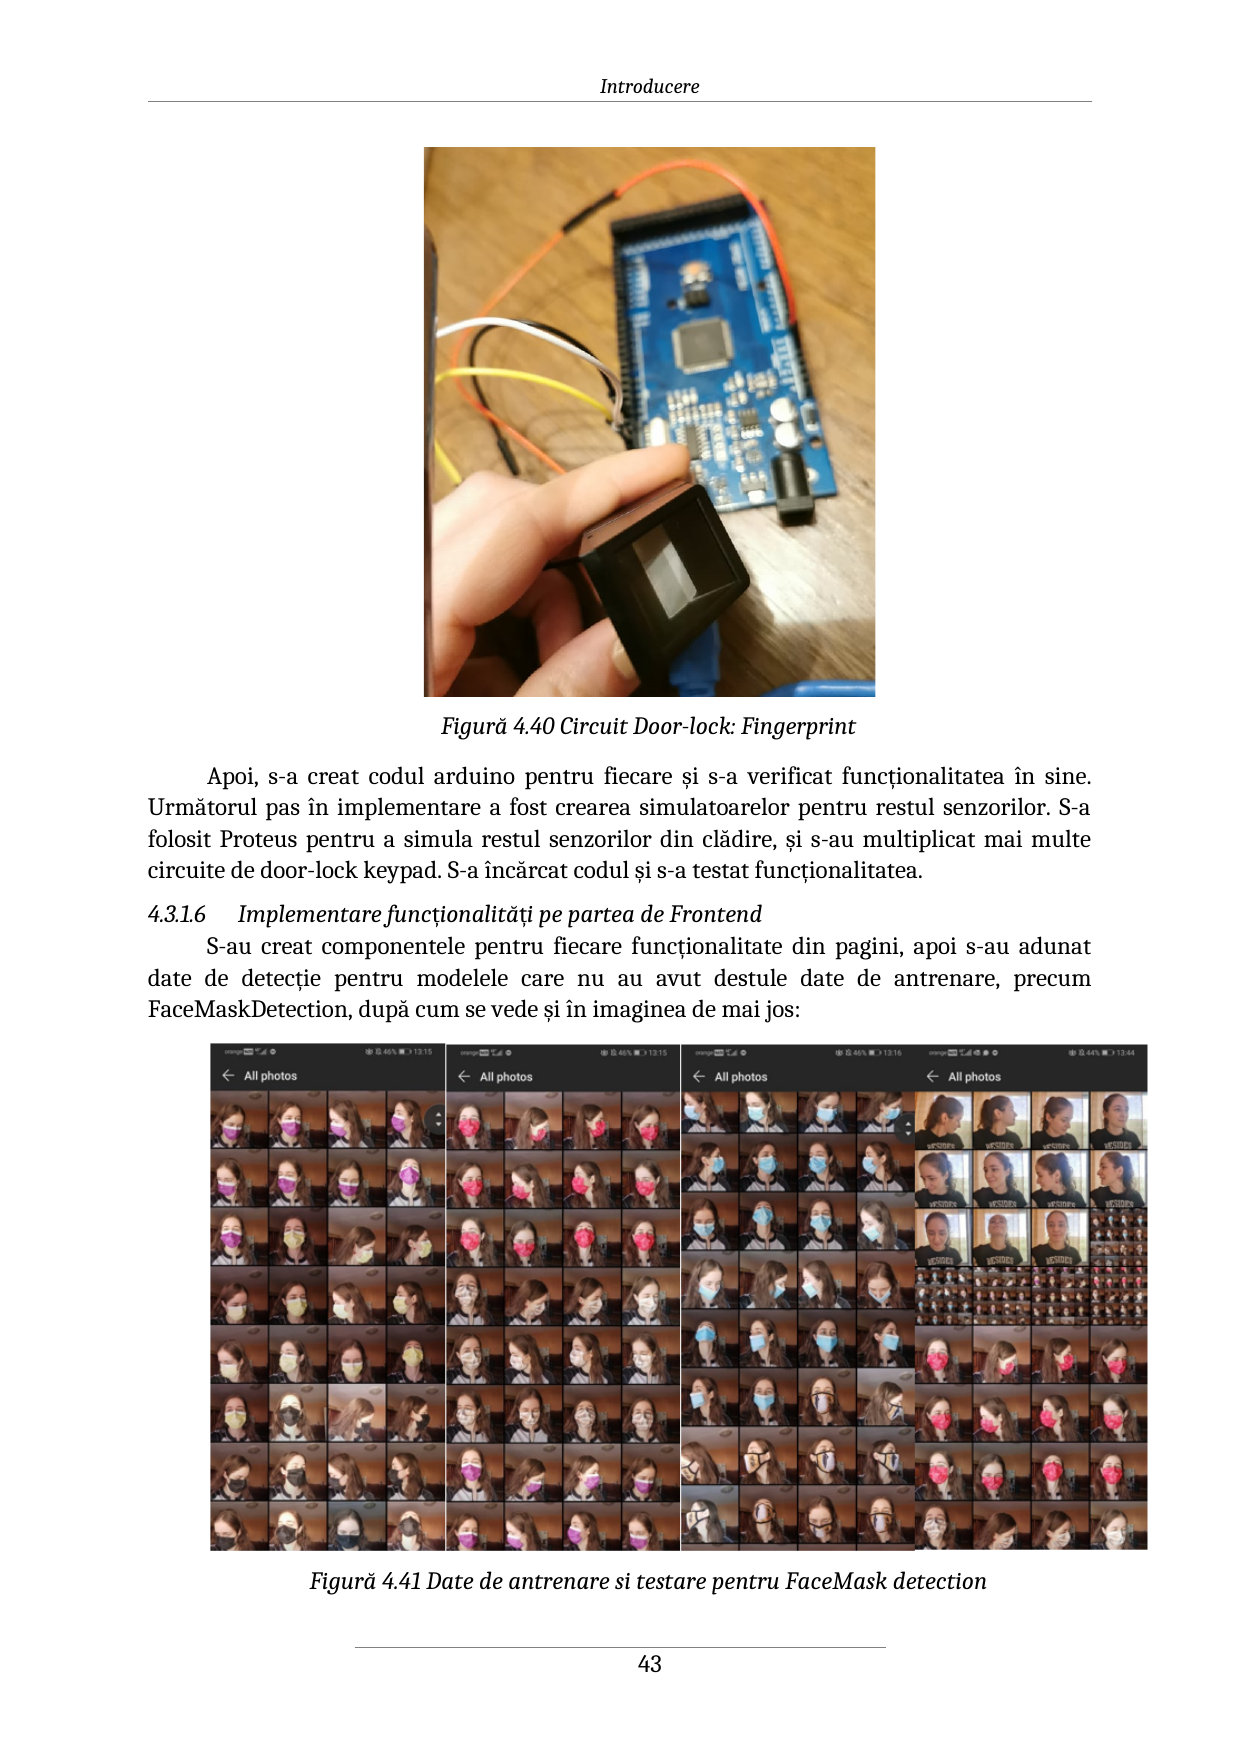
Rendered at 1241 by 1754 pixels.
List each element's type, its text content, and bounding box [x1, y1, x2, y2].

picture [423, 147, 876, 697]
text S-au creat componentele pentru fiecare funcționalitate din pagini, apoi s-au adunat date de detecție pentru modelele care nu au avut destule date de antrenare, precum FaceMaskDetection, după cum se vede și în imaginea de mai jos: [148, 932, 1092, 1024]
picture [206, 1039, 1152, 1552]
text Apoi, s-a creat codul arduino pentru fiecare și s-a verificat funcționalitatea în sine. Următorul pas în implementare a fost crearea simulatoarelor pentru restul senzorilor. S-a folosit Proteus pentru a simula restul senzorilor din clădire, și s-au multiplicat mai multe circuite de door-lock keypad. S-a încărcat codul și s-a testat funcționalitatea. [148, 762, 1092, 885]
subtitle Implementare funcționalități pe partea de Frontend [148, 900, 1092, 929]
